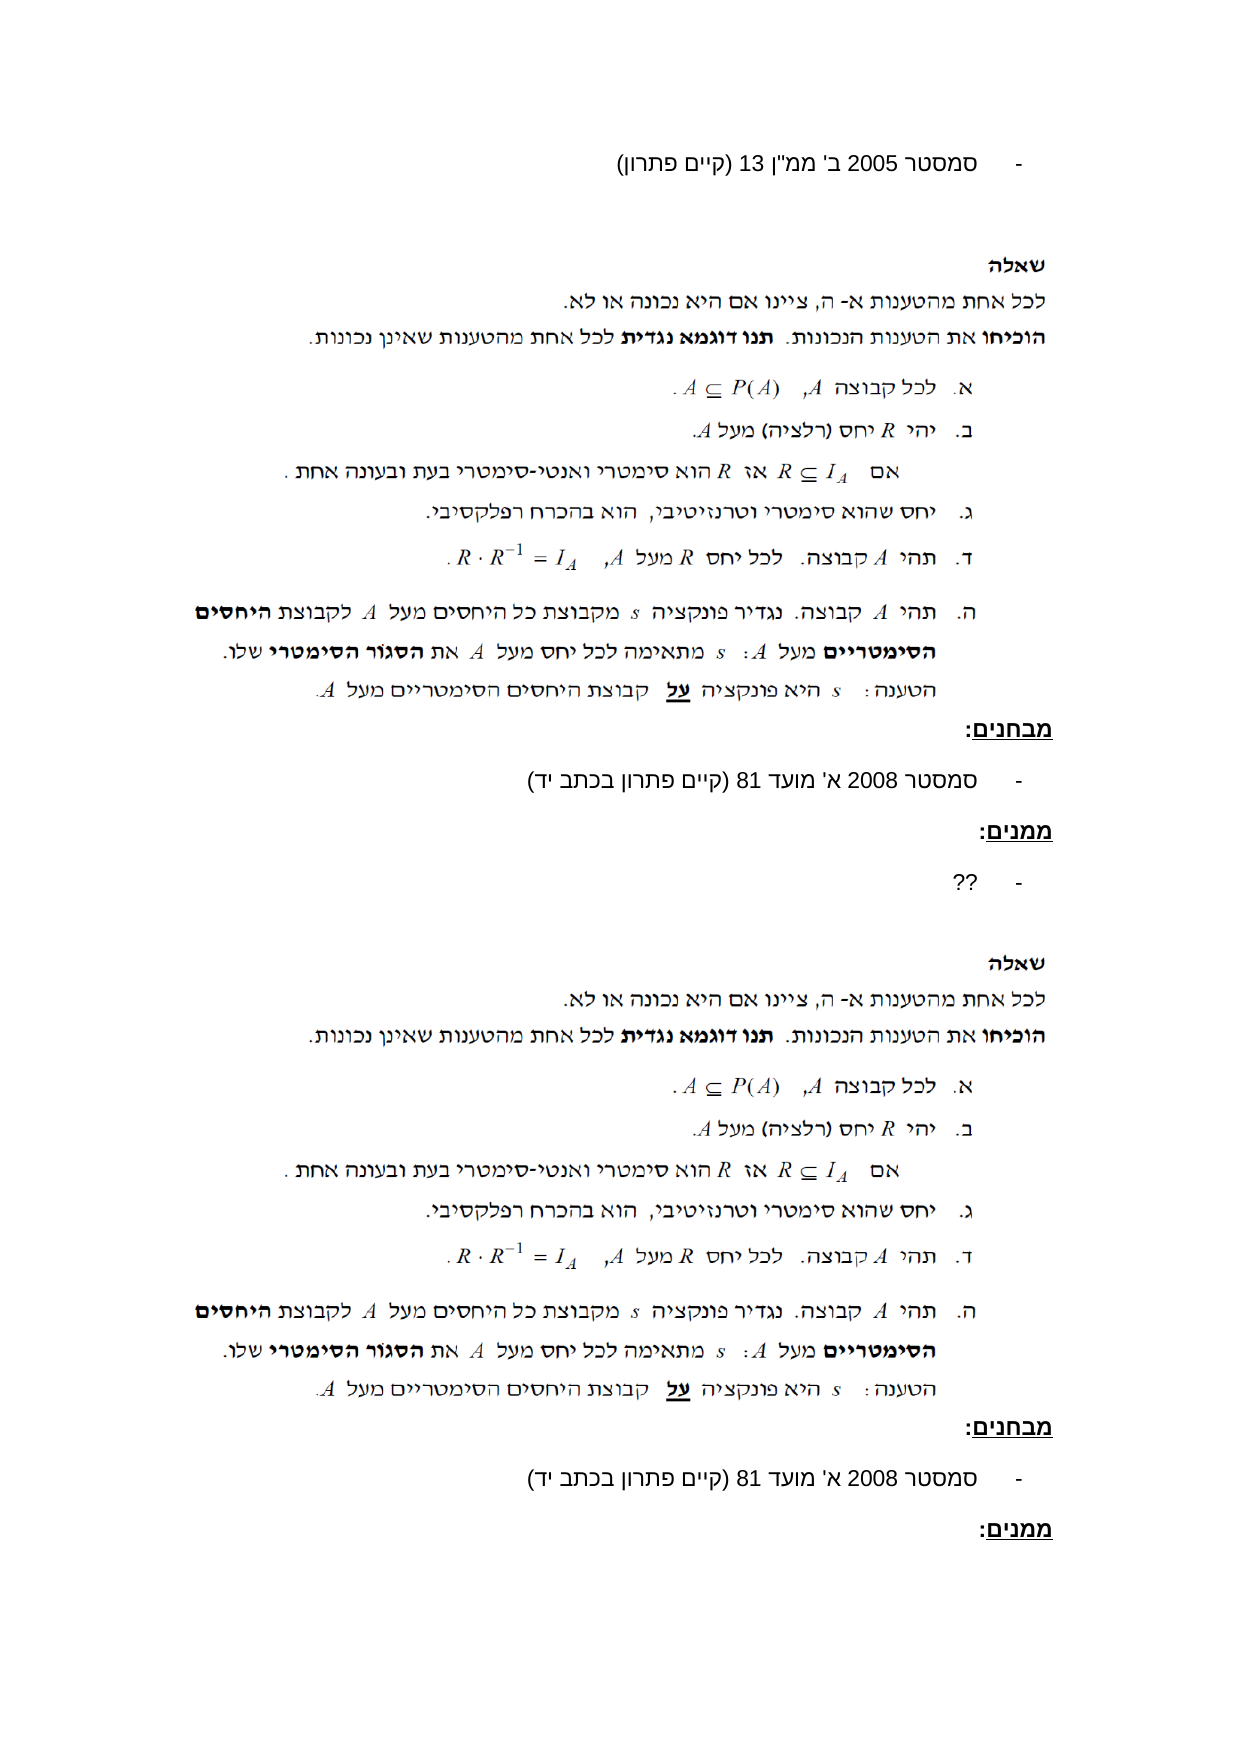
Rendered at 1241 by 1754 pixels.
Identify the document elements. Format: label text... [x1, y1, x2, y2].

list ?? [187, 869, 1015, 896]
text ממנים: [187, 818, 1053, 844]
list סמסטר 2008 א' מועד 81 (קיים פתרון בכתב יד) [187, 1465, 1015, 1492]
list סמסטר 2005 ב' ממ"ן 13 (קיים פתרון) [187, 150, 1015, 176]
list סמסטר 2008 א' מועד 81 (קיים פתרון בכתב יד) [187, 767, 1015, 793]
text ממנים: [187, 1516, 1053, 1543]
text מבחנים: [187, 1414, 1053, 1441]
text מבחנים: [187, 716, 1053, 742]
